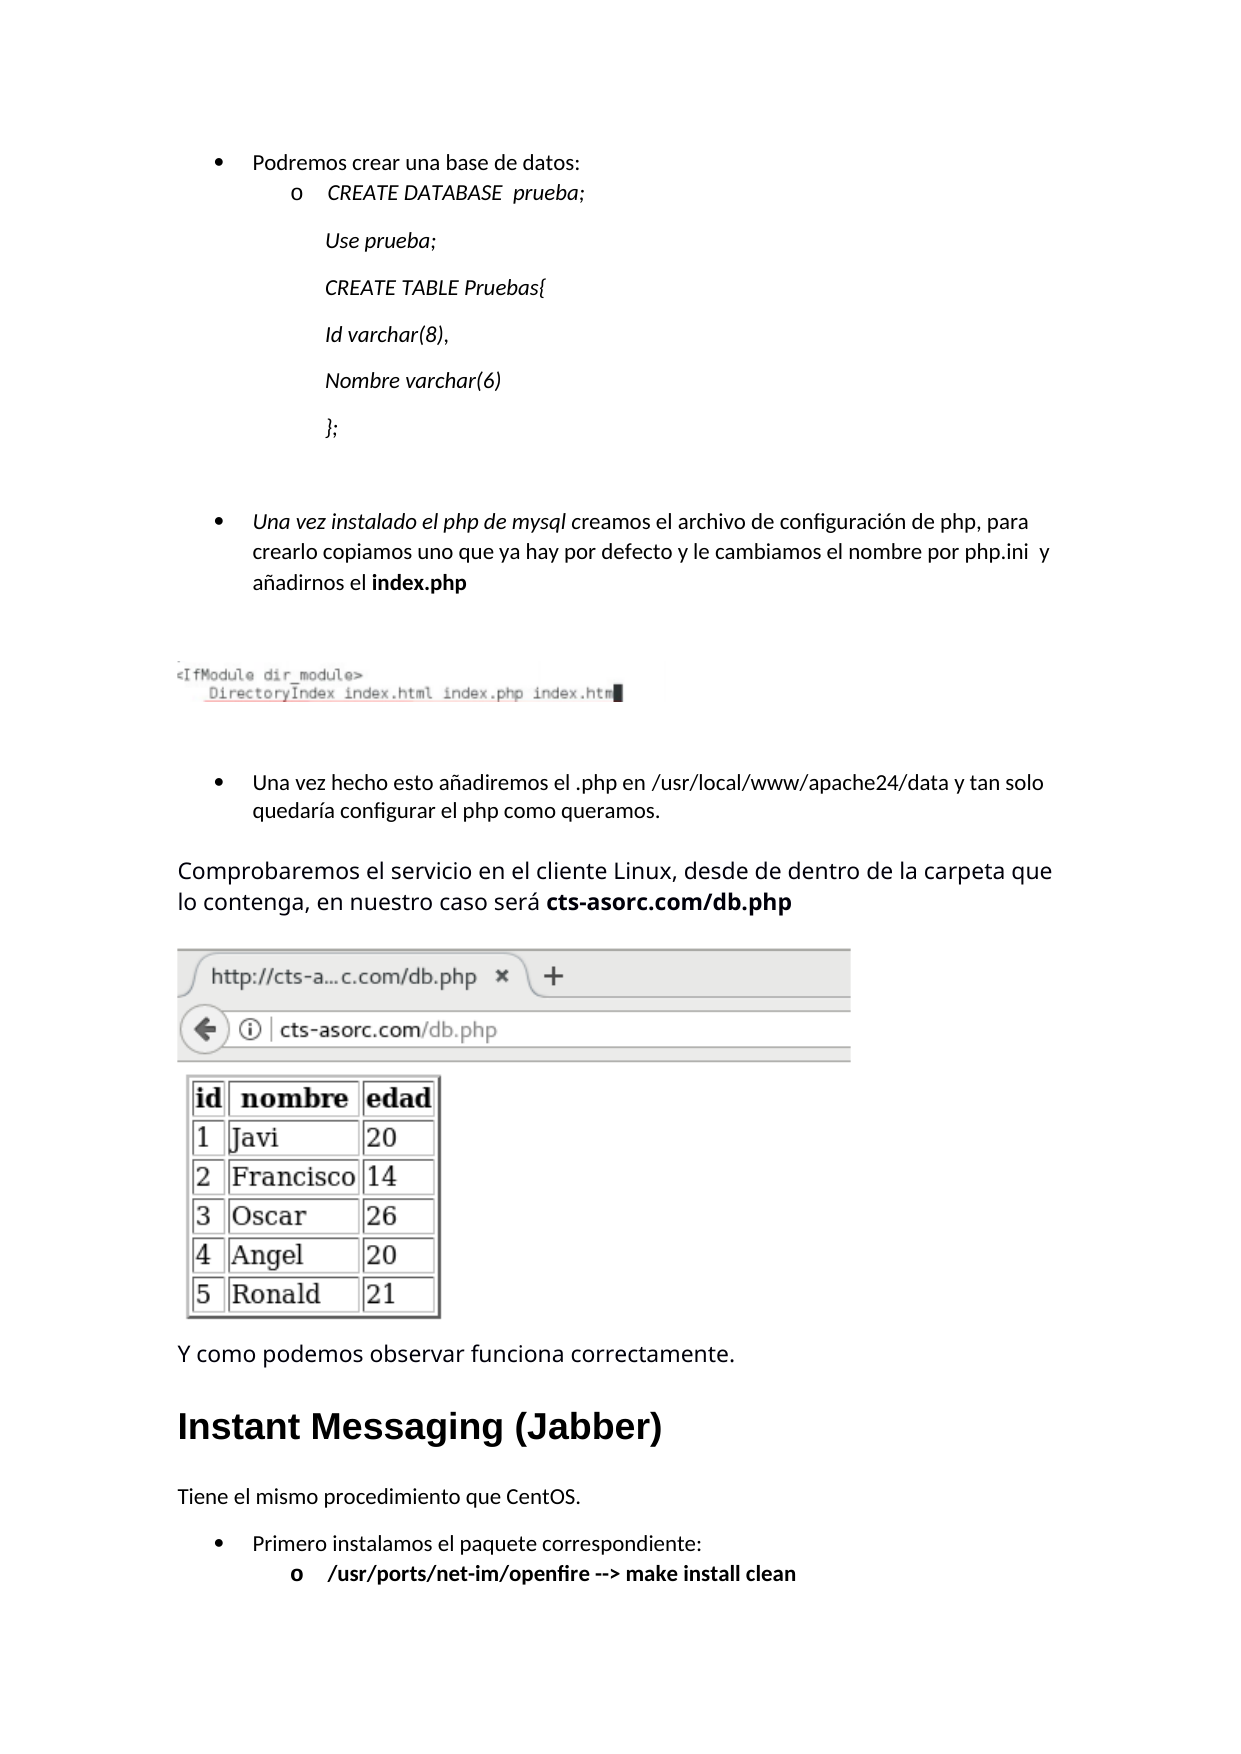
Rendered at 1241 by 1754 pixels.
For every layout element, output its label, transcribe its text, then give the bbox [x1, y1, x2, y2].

text Use prueba; [325, 226, 1063, 254]
list Una vez instalado el php de mysql creamos el archivo de configuración de php, para crearlo copiamos uno que ya hay por defecto y le cambiamos el nombre por php.ini y añadirnos el index.php [215, 507, 1063, 596]
picture [177, 948, 851, 1338]
text Comprobaremos el servicio en el cliente Linux, desde de dentro de la carpeta que lo contenga, en nuestro caso será cts-asorc.com/db.php [177, 855, 1063, 917]
text Id varchar(8), [325, 320, 1063, 348]
list Una vez hecho esto añadiremos el .php en /usr/local/www/apache24/data y tan solo quedaría configurar el php como queramos. [215, 768, 1063, 824]
picture [177, 661, 667, 702]
text CREATE TABLE Pruebas{ [325, 273, 1063, 301]
text }; [325, 413, 1063, 441]
text Nombre varchar(6) [325, 367, 1063, 394]
text Tiene el mismo procedimiento que CentOS. [177, 1482, 1063, 1510]
subtitle Instant Messaging (Jabber) [177, 1404, 1063, 1448]
list /usr/ports/net-im/openfire --> make install clean [290, 1559, 1063, 1588]
text Y como podemos observar funciona correctamente. [177, 1338, 1063, 1369]
list Primero instalamos el paquete correspondiente: [215, 1529, 1063, 1557]
list Podremos crear una base de datos: [215, 148, 1063, 176]
list CREATE DATABASE prueba; [290, 178, 1063, 207]
